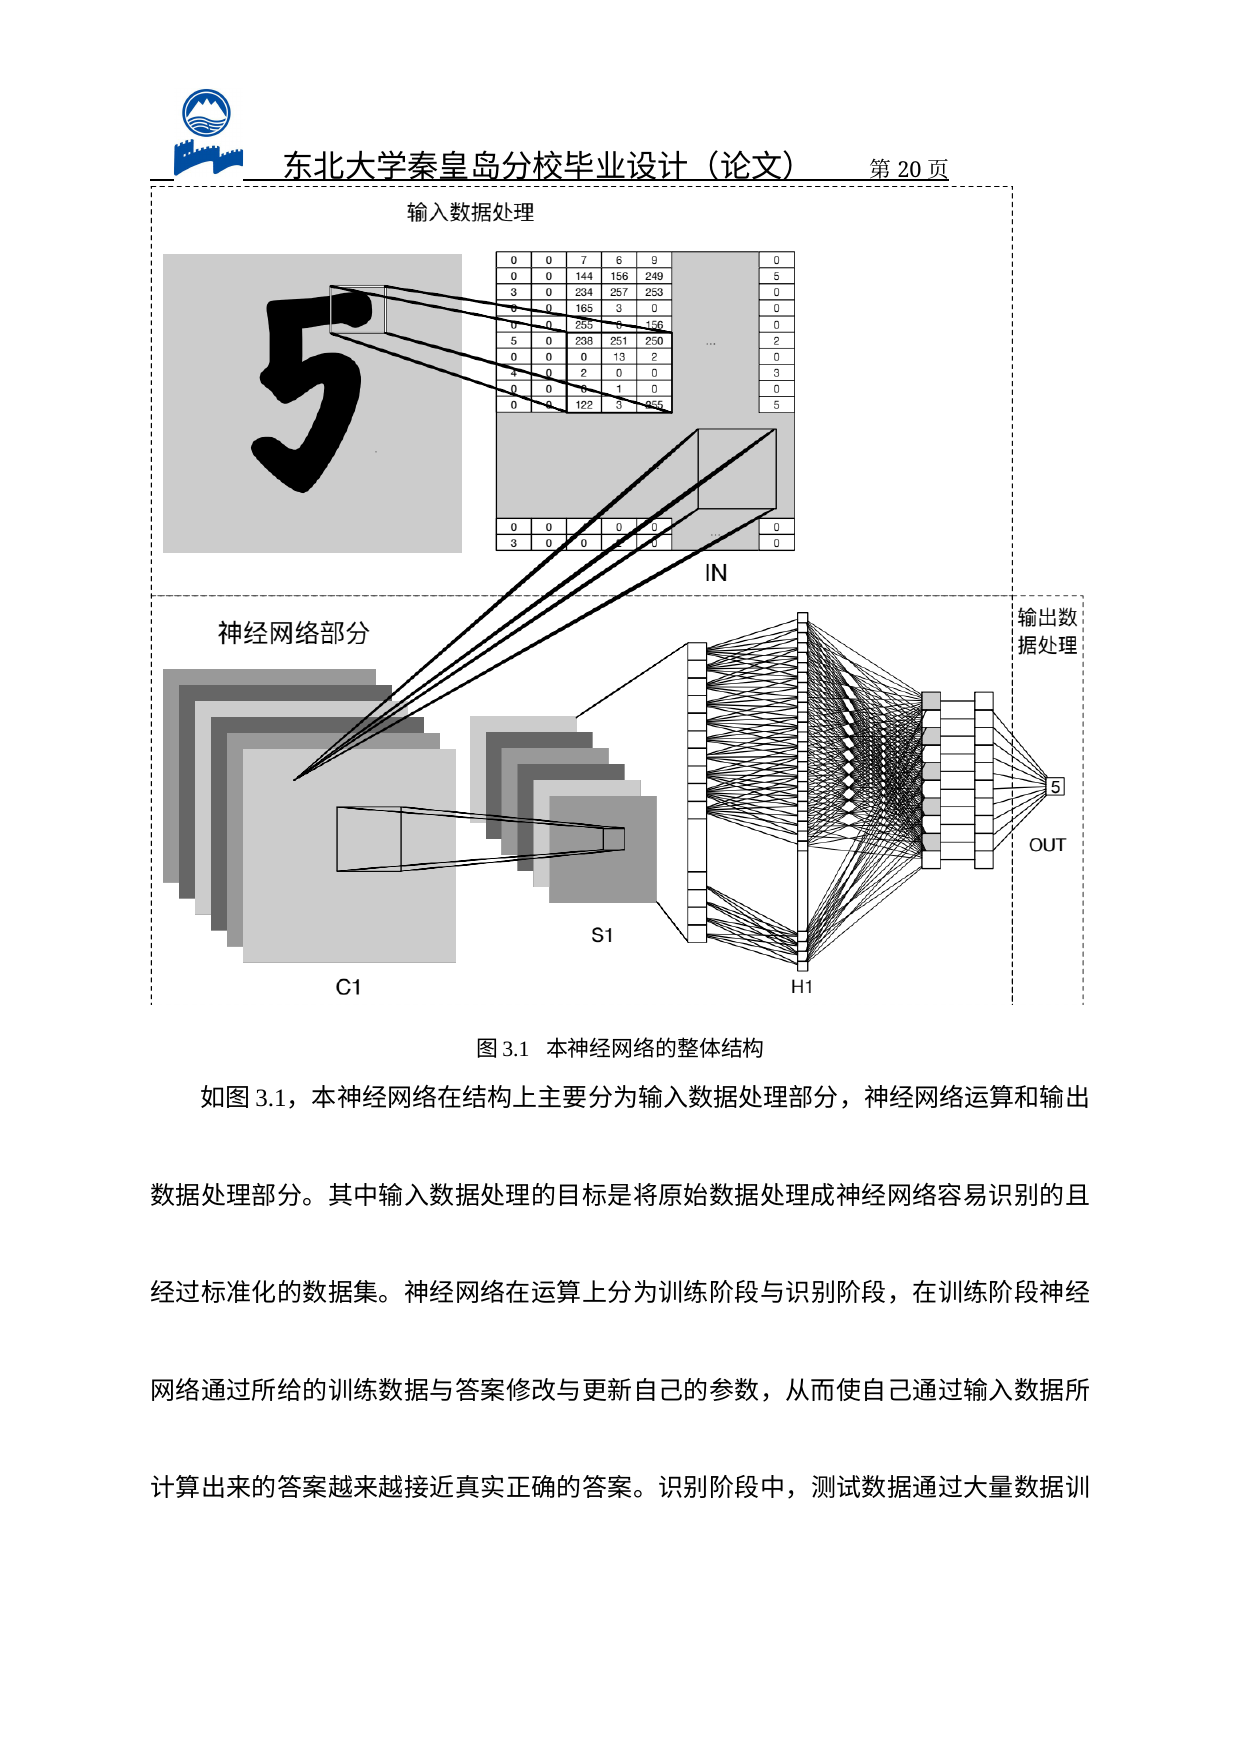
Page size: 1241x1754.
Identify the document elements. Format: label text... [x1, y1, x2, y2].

picture [173, 88, 244, 177]
text 图3.1 本神经网络的整体结构 [150, 1031, 1090, 1063]
